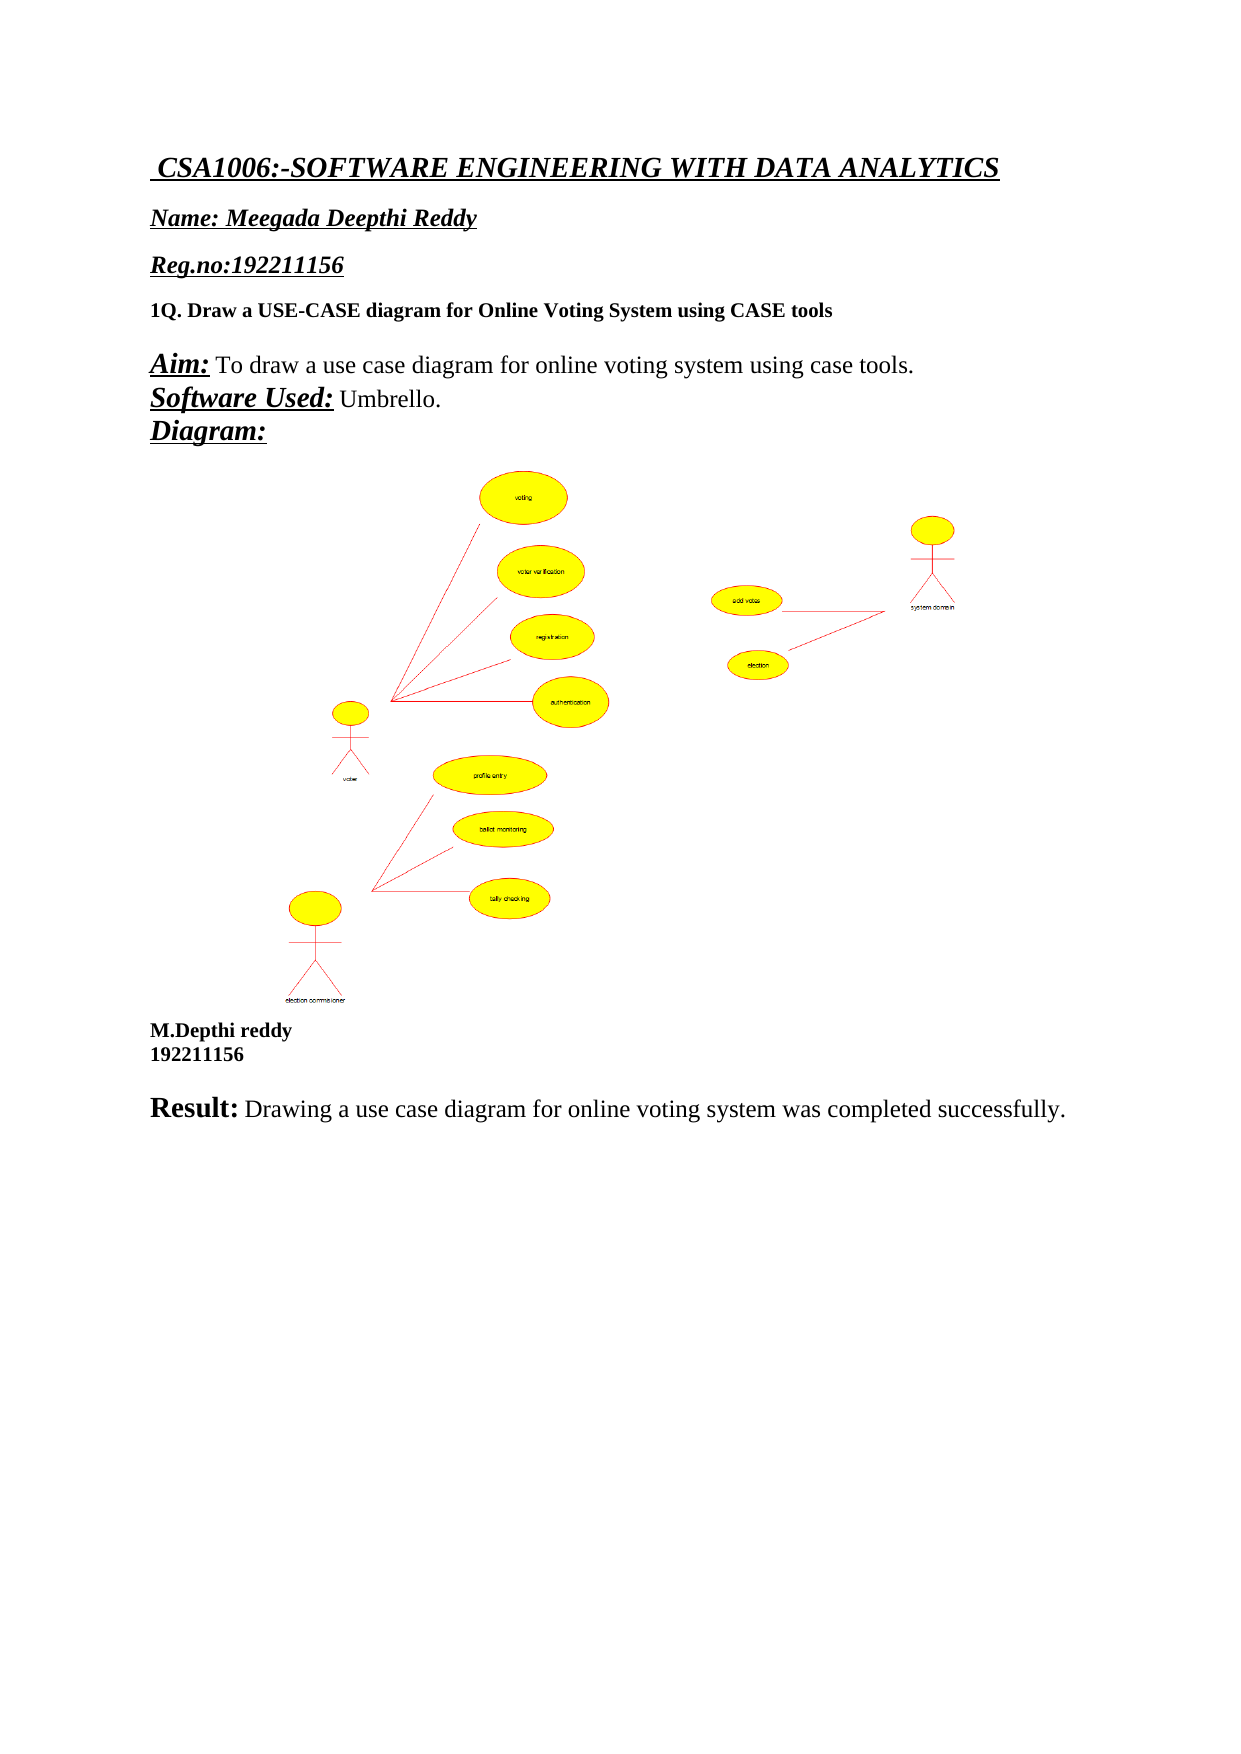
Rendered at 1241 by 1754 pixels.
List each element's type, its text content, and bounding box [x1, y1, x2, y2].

text Aim: To draw a use case diagram for online voting system using case tools. [150, 346, 1090, 380]
text Reg.no:192211156 [150, 251, 1090, 279]
text CSA1006:-SOFTWARE ENGINEERING WITH DATA ANALYTICS [150, 150, 1090, 183]
text 1Q. Draw a USE-CASE diagram for Online Voting System using CASE tools [150, 298, 1090, 322]
picture [150, 471, 1091, 1019]
text Diagram: [150, 413, 1090, 447]
text Result: Drawing a use case diagram for online voting system was completed successfully. [150, 1090, 1090, 1124]
text Name: Meegada Deepthi Reddy [150, 203, 1090, 232]
text 192211156 [150, 1042, 1090, 1066]
text Software Used: Umbrello. [150, 380, 1090, 413]
text M.Depthi reddy [150, 1019, 1090, 1042]
